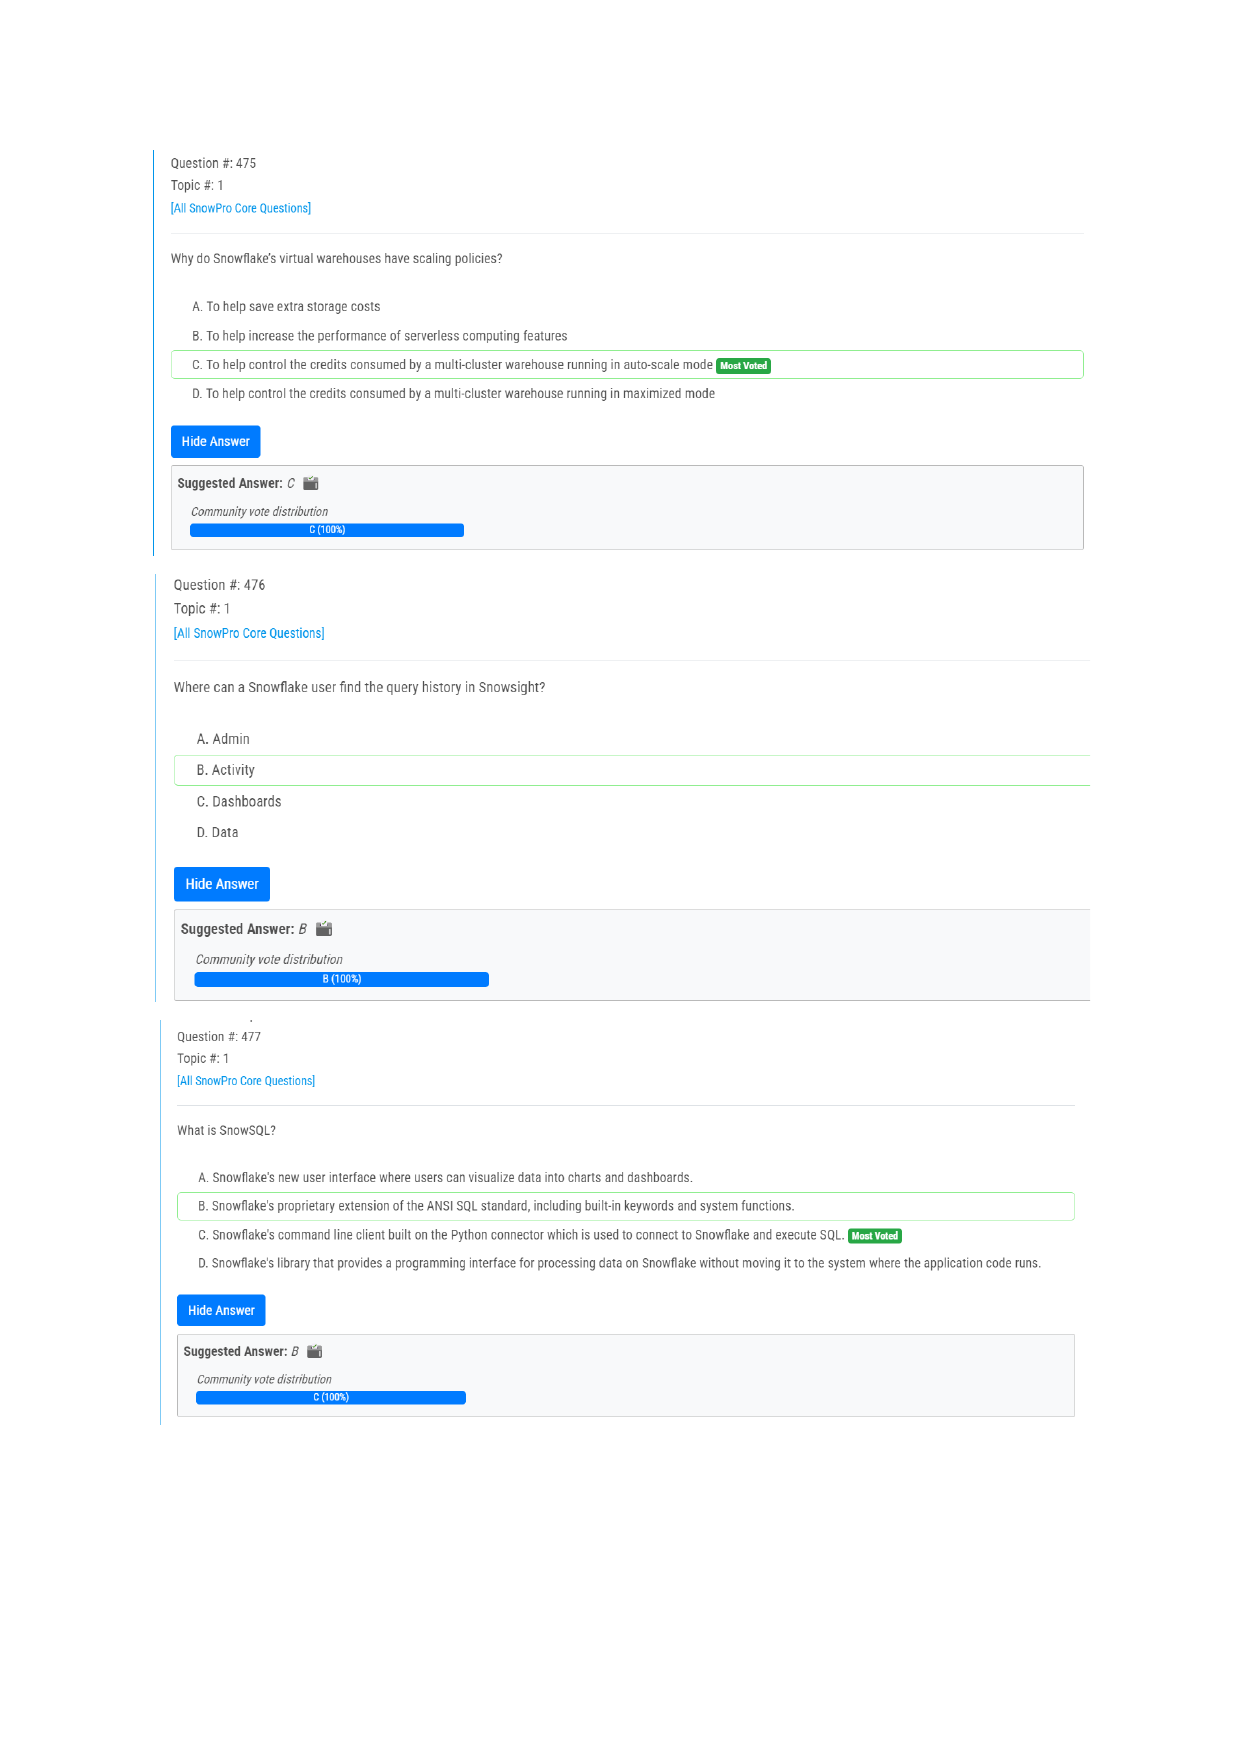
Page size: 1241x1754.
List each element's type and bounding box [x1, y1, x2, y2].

picture [150, 150, 1091, 556]
picture [150, 574, 1091, 1002]
picture [150, 1020, 1091, 1425]
